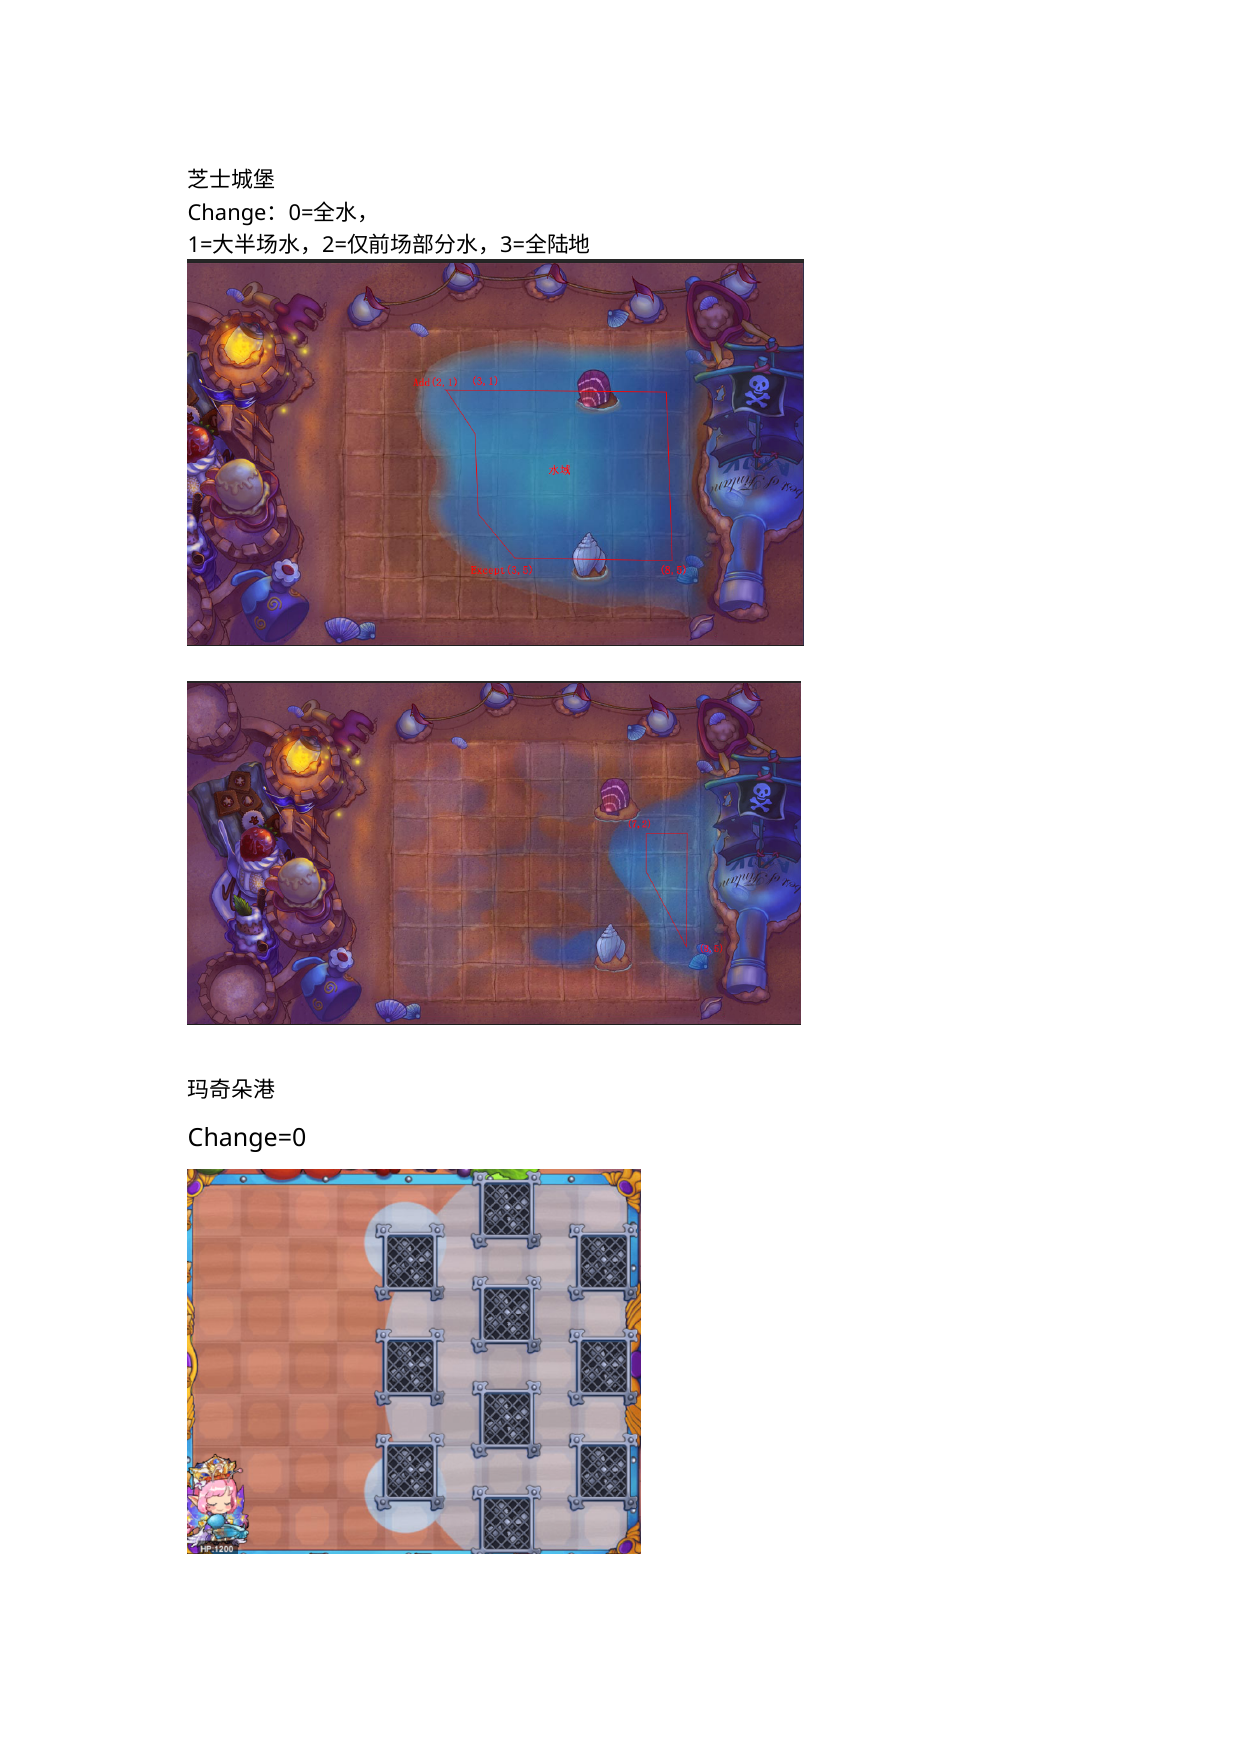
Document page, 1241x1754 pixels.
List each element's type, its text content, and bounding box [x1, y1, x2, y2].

text 玛奇朵港 [187, 1072, 1053, 1104]
picture [187, 1169, 641, 1554]
picture [187, 681, 801, 1025]
text Change=0 [187, 1104, 1053, 1169]
text 芝士城堡 Change：0=全水， [187, 162, 1053, 227]
picture [187, 259, 804, 646]
text 1=大半场水，2=仅前场部分水，3=全陆地 [187, 227, 1053, 259]
